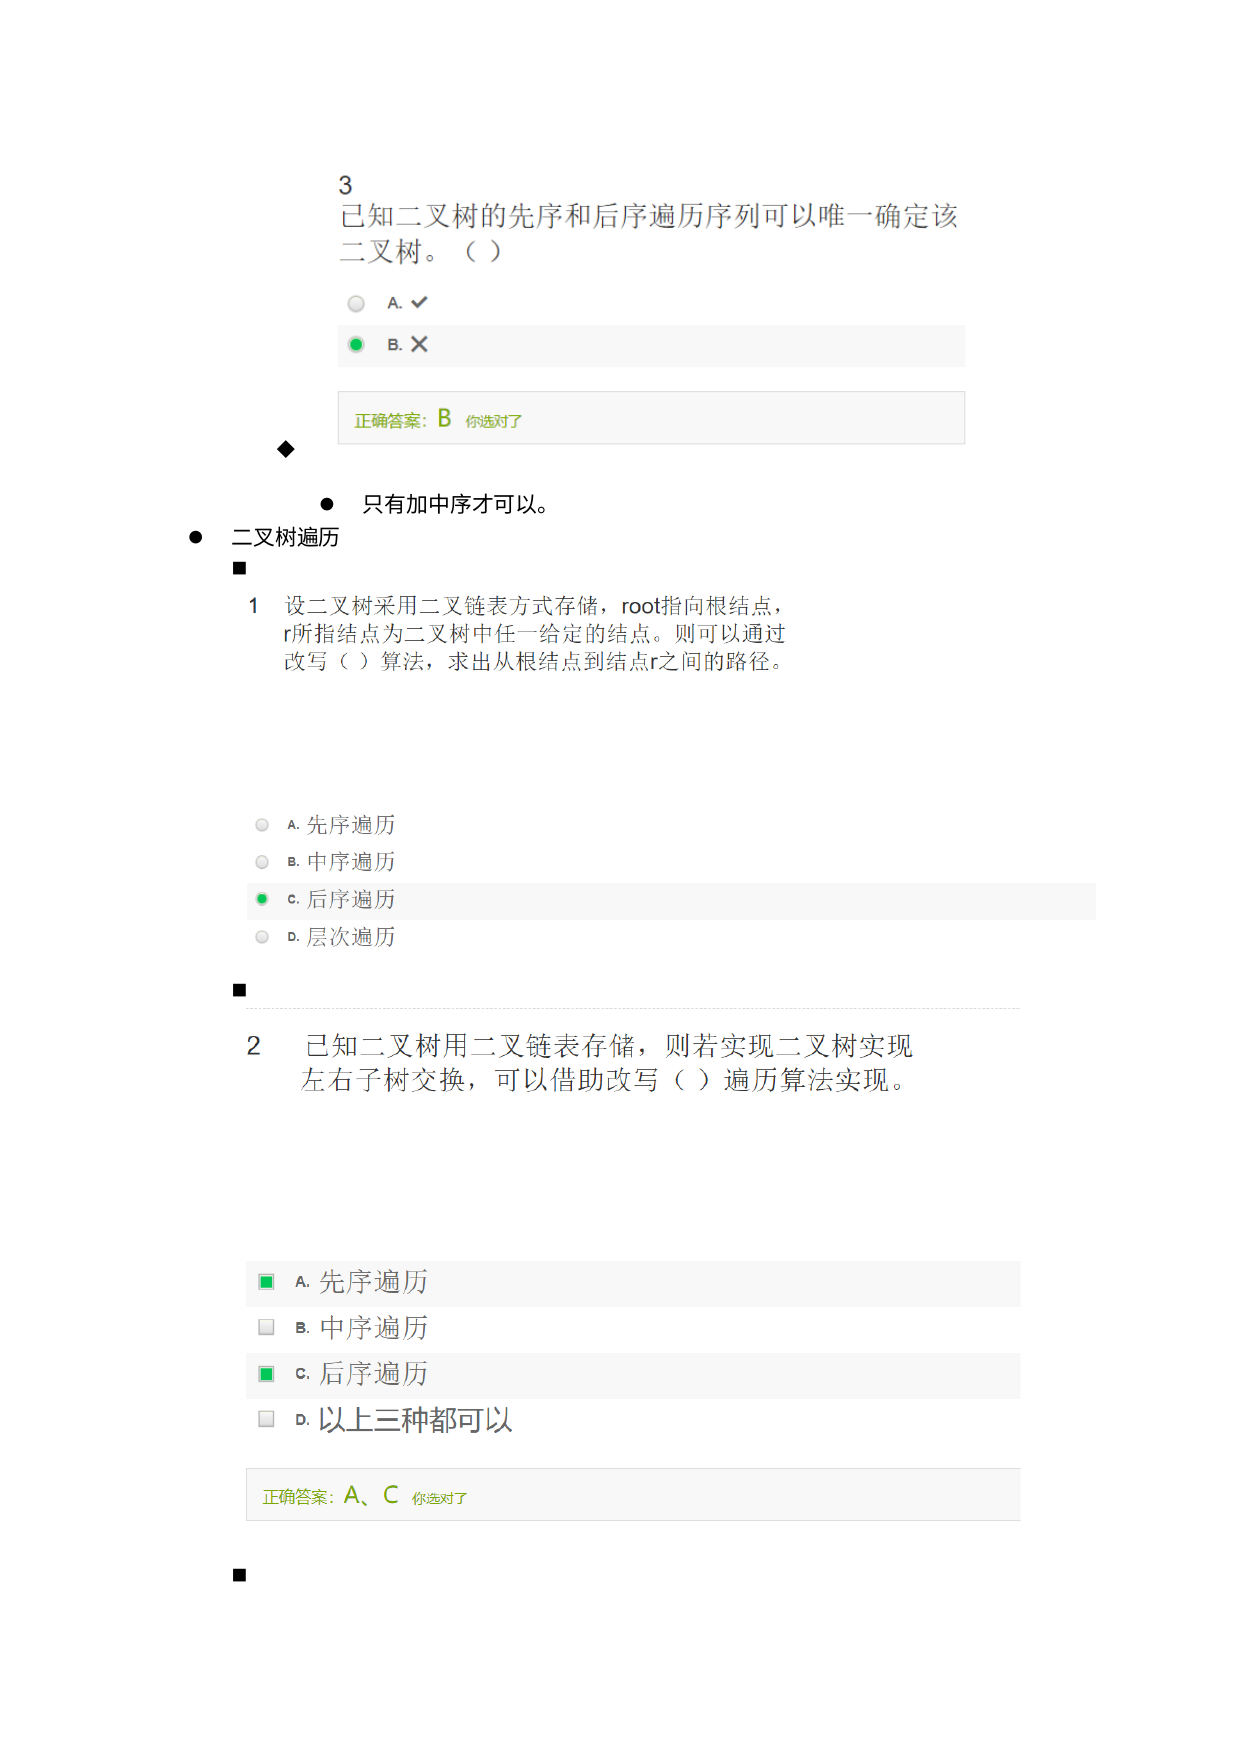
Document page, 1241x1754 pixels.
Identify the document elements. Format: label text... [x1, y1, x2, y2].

picture [231, 1007, 1021, 1531]
list 只有加中序才可以。 [319, 487, 1053, 519]
list 二叉树遍历 [187, 519, 1053, 552]
picture [231, 584, 1097, 961]
picture [318, 162, 981, 458]
